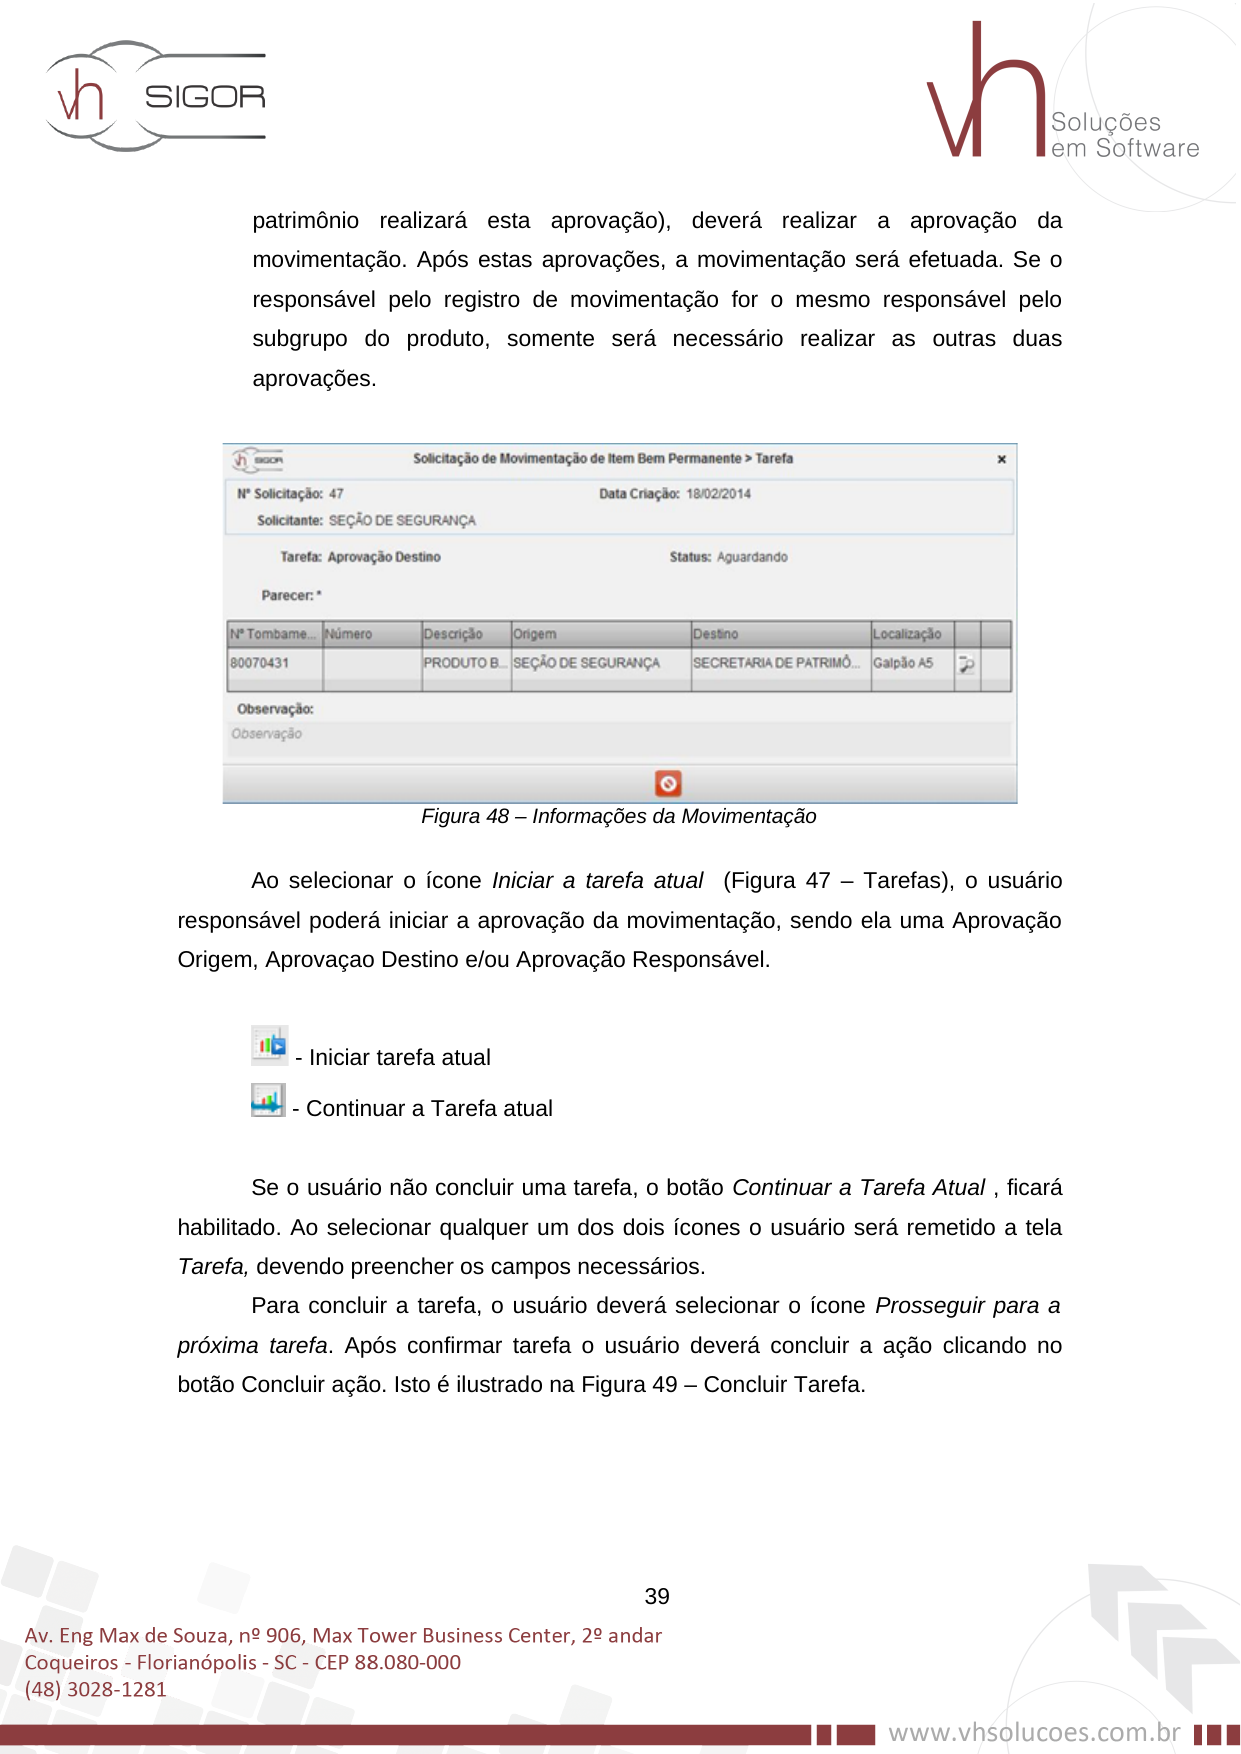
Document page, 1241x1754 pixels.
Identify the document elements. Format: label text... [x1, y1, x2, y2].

picture [251, 1083, 286, 1117]
text - Iniciar tarefa atual [177, 1025, 1063, 1071]
picture [222, 443, 1018, 804]
text Ao selecionar o ícone Iniciar a tarefa atual (Figura 47 – Tarefas), o usuário responsável poderá iniciar a aprovação da movimentação, sendo ela uma Aprovação Origem, Aprovaçao Destino e/ou Aprovação Responsável. [177, 867, 1063, 972]
text - Continuar a Tarefa atual [177, 1084, 1063, 1121]
text Para concluir a tarefa, o usuário deverá selecionar o ícone Prosseguir para a próxima tarefa. Após confirmar tarefa o usuário deverá concluir a ação clicando no botão Concluir ação. Isto é ilustrado na Figura 49 – Concluir Tarefa. [177, 1292, 1063, 1398]
picture [926, 3, 1236, 212]
text Se o usuário não concluir uma tarefa, o botão Continuar a Tarefa Atual , ficará habilitado. Ao selecionar qualquer um dos dois ícones o usuário será remetido a tela Tarefa, devendo preencher os campos necessários. [177, 1174, 1063, 1279]
picture [0, 1545, 1241, 1754]
picture [251, 1025, 289, 1066]
text Figura 48 – Informações da Movimentação [177, 804, 1063, 828]
picture [45, 40, 266, 152]
